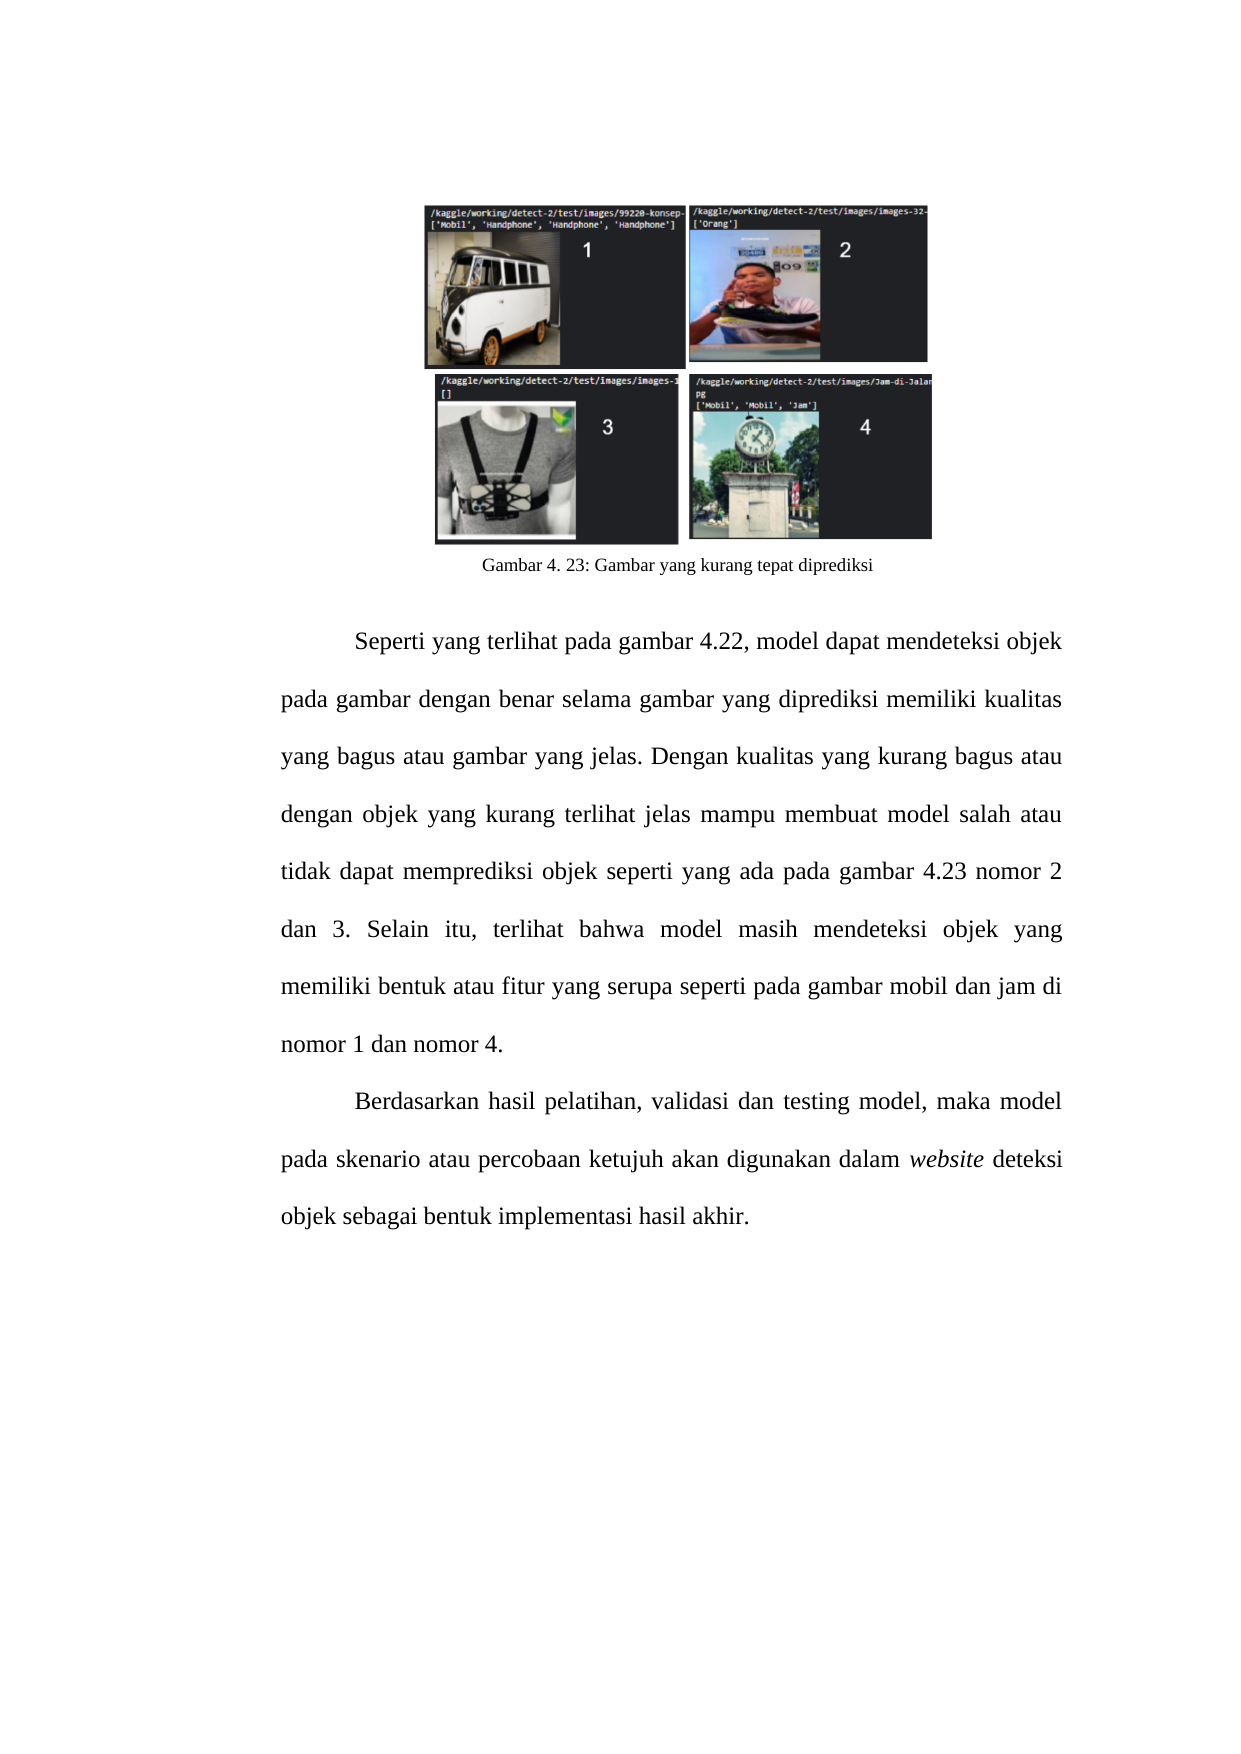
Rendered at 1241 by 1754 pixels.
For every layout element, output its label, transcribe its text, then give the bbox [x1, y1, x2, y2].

picture [422, 203, 934, 547]
text Berdasarkan hasil pelatihan, validasi dan testing model, maka model pada skenario atau percobaan ketujuh akan digunakan dalam website deteksi objek sebagai bentuk implementasi hasil akhir. [281, 1086, 1063, 1230]
